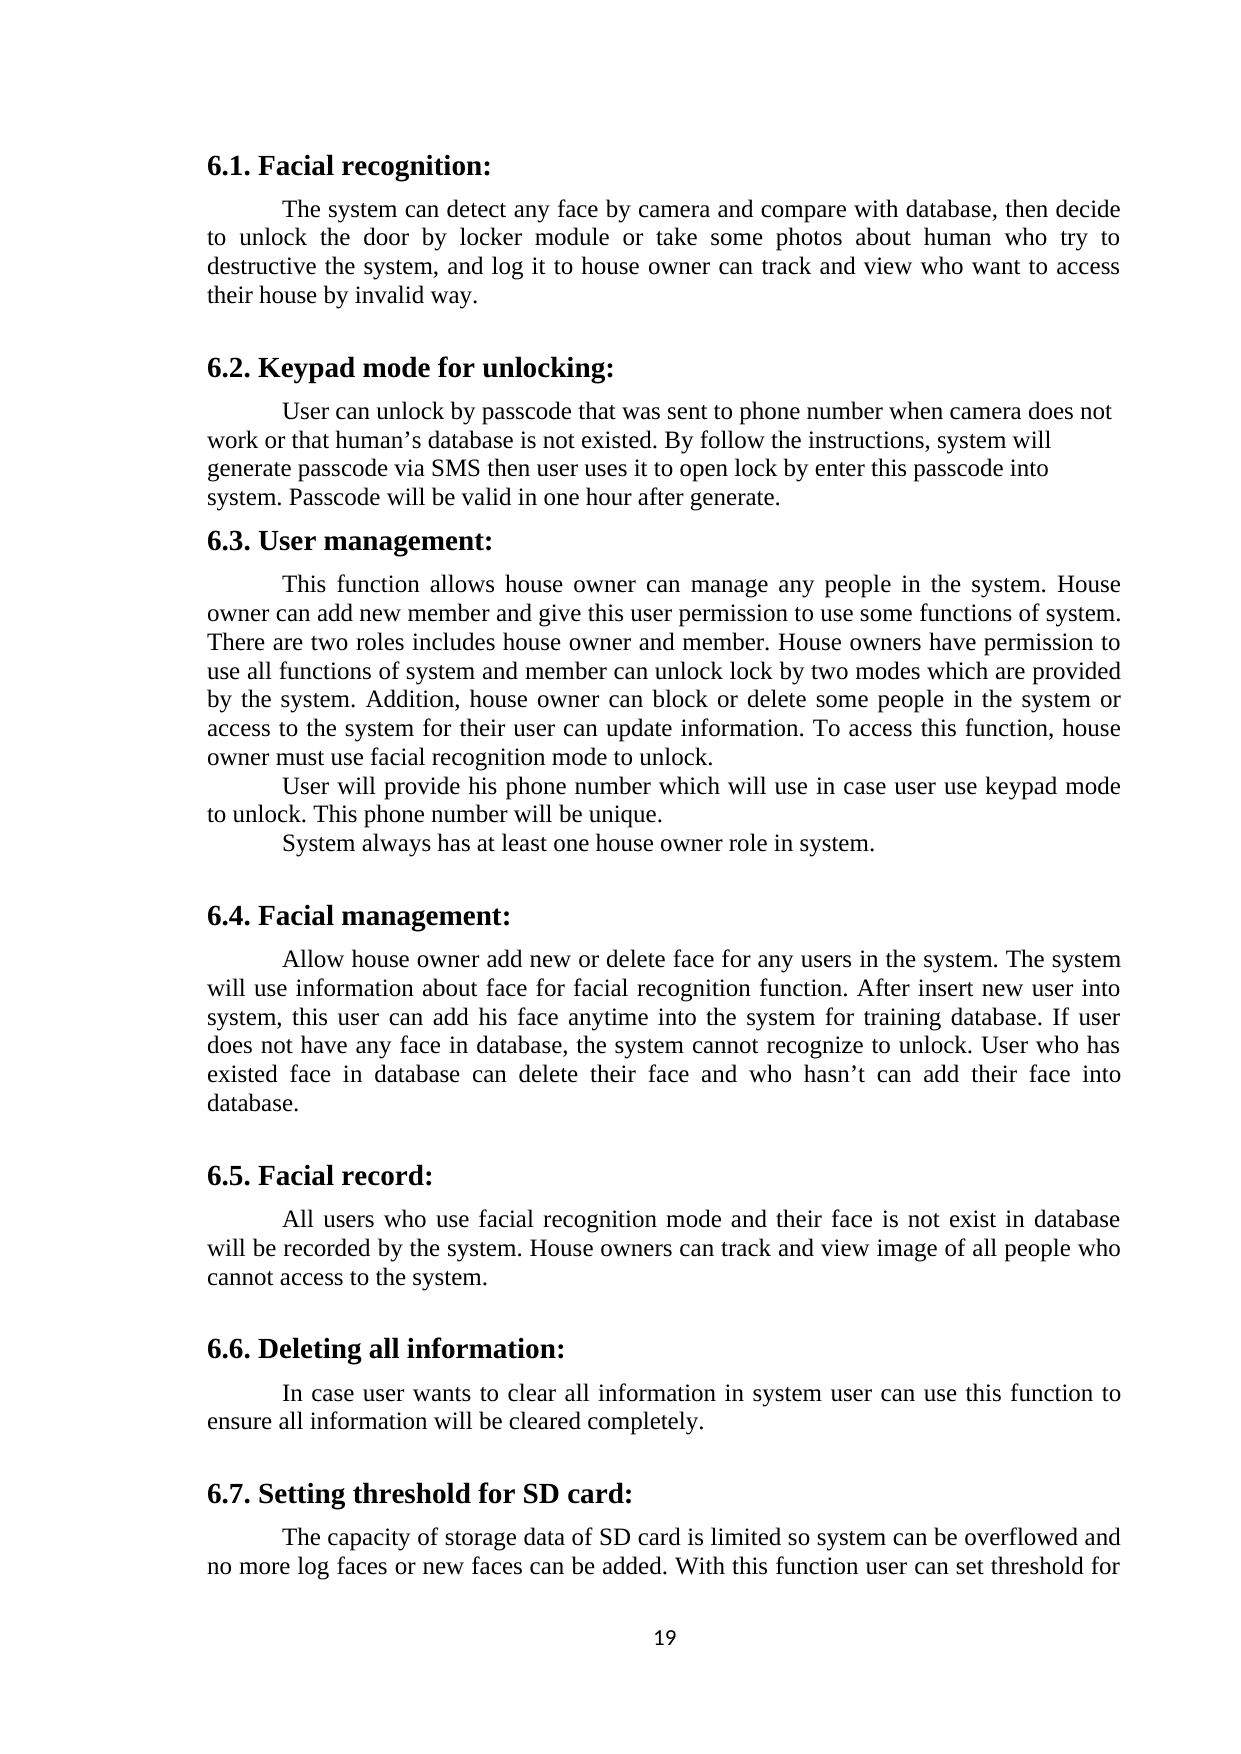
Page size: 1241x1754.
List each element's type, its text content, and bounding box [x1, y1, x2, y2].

text 6.3. User management: [207, 523, 1122, 557]
text 6.6. Deleting all information: [207, 1332, 1122, 1365]
text 6.5. Facial record: [207, 1158, 1122, 1192]
list In case user wants to clear all information in system user can use this function to ensure all information will be cleared completely. [207, 1378, 1122, 1435]
list The system can detect any face by camera and compare with database, then decide to unlock the door by locker module or take some photos about human who try to destructive the system, and log it to house owner can track and view who want to access their house by invalid way. [207, 194, 1122, 309]
text User can unlock by passcode that was sent to phone number when camera does not work or that human’s database is not existed. By follow the instructions, system will generate passcode via SMS then user uses it to open lock by enter this passcode into system. Passcode will be valid in one hour after generate. [207, 396, 1122, 511]
list Allow house owner add new or delete face for any users in the system. The system will use information about face for facial recognition function. After insert new user into system, this user can add his face anytime into the system for training database. If user does not have any face in database, the system cannot recognize to unlock. User who has existed face in database can delete their face and who hasn’t can add their face into database. [207, 944, 1122, 1117]
text 6.1. Facial recognition: [207, 148, 1122, 181]
list System always has at least one house owner role in system. [207, 828, 1122, 857]
list This function allows house owner can manage any people in the system. House owner can add new member and give this user permission to use some functions of system. There are two roles includes house owner and member. House owners have permission to use all functions of system and member can unlock lock by two modes which are provided by the system. Addition, house owner can block or delete some people in the system or access to the system for their user can update information. To access this function, house owner must use facial recognition mode to unlock. [207, 569, 1122, 771]
text 6.2. Keypad mode for unlocking: [207, 350, 1122, 383]
text 6.4. Facial management: [207, 898, 1122, 932]
text 6.7. Setting threshold for SD card: [207, 1476, 1122, 1510]
list All users who use facial recognition mode and their face is not exist in database will be recorded by the system. House owners can track and view image of all people who cannot access to the system. [207, 1204, 1122, 1290]
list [207, 1522, 1122, 1580]
list User will provide his phone number which will use in case user use keypad mode to unlock. This phone number will be unique. [207, 771, 1122, 828]
